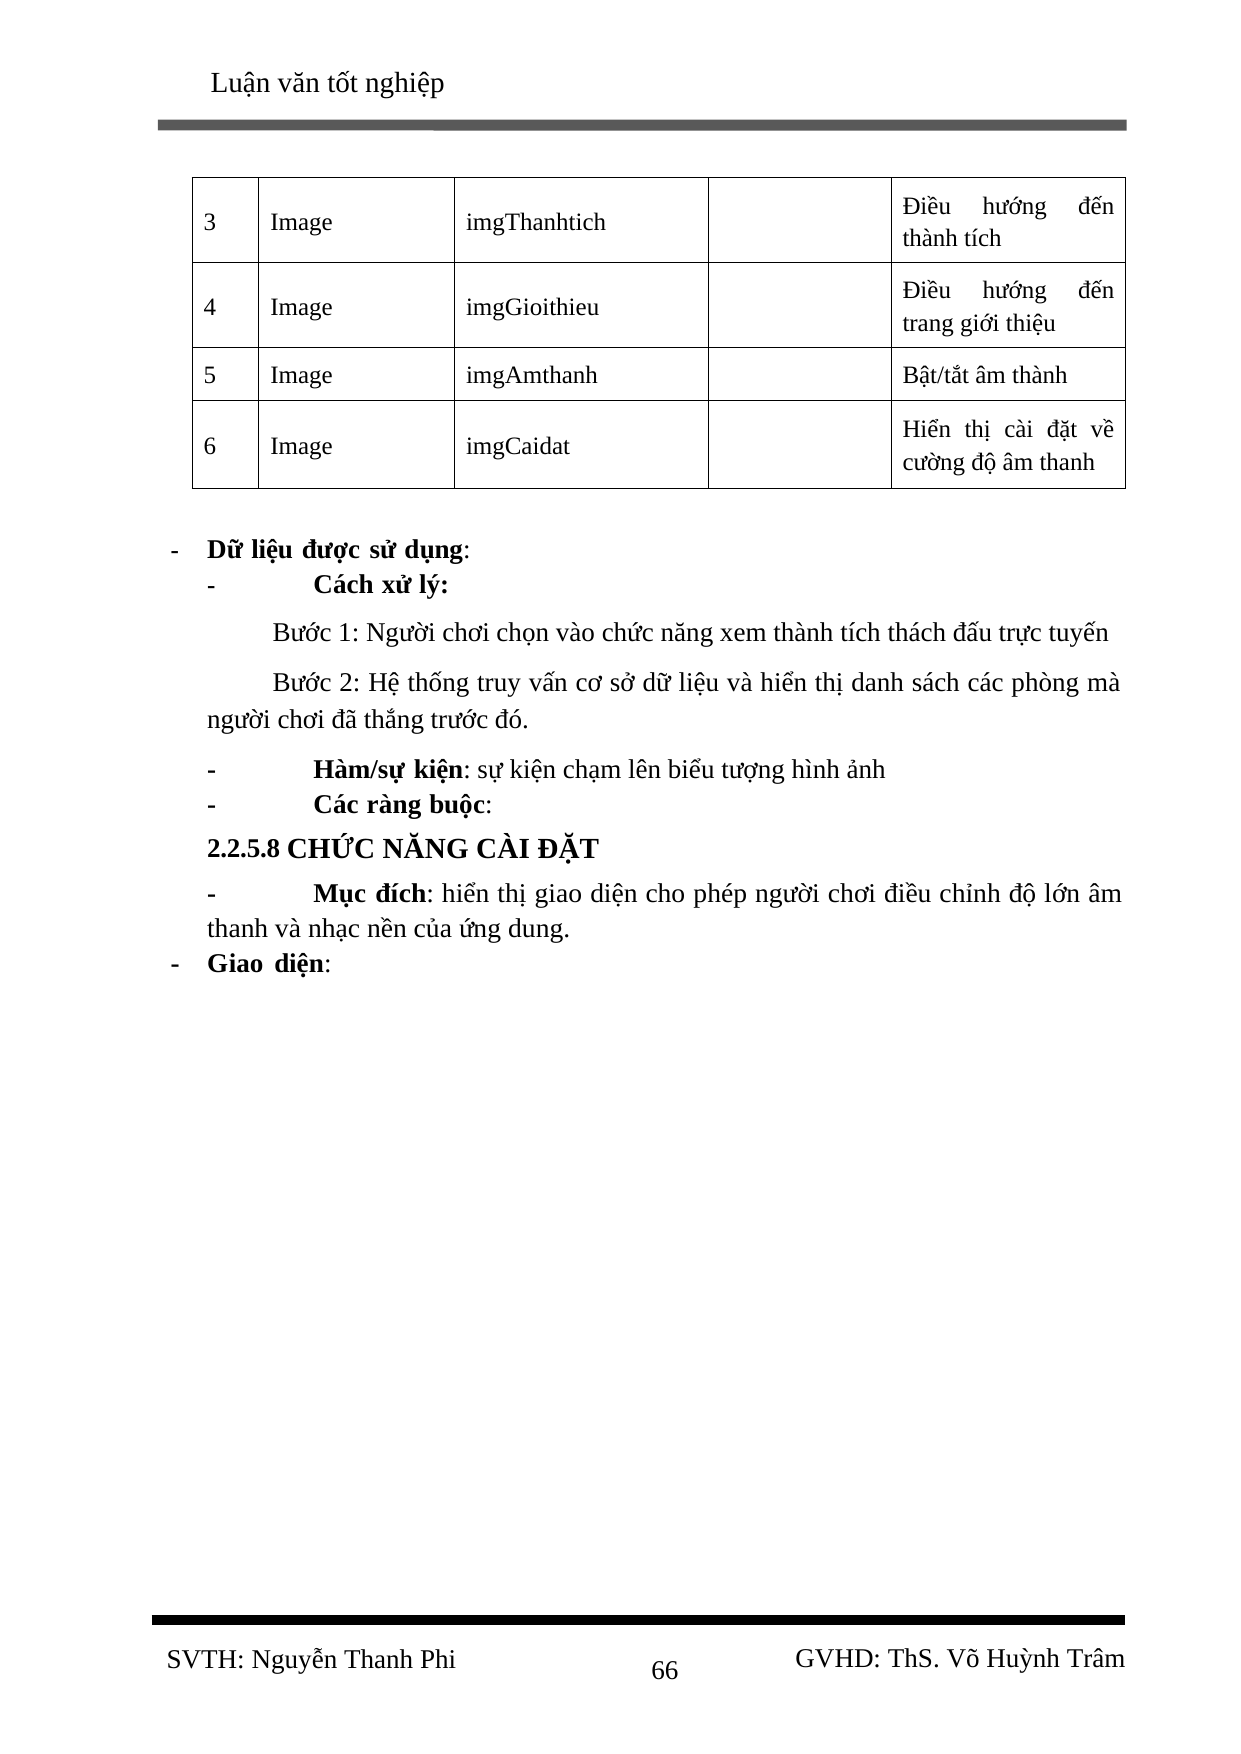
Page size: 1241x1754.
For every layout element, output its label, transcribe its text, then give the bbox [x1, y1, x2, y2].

table_cell 5 [193, 348, 258, 399]
text Bước 1: Người chơi chọn vào chức năng xem thành tích thách đấu trực tuyến [207, 616, 1122, 647]
text - Dữ liệu được sử dụng: [170, 533, 1116, 564]
table_cell imgCaidat [455, 401, 708, 487]
table_cell imgThanhtich [455, 178, 708, 262]
table_cell Image [259, 263, 454, 347]
subtitle 2.2.5.8 CHỨC NĂNG CÀI ĐẶT [207, 829, 1122, 864]
table_cell Image [259, 178, 454, 262]
text Bước 2: Hệ thống truy vấn cơ sở dữ liệu và hiển thị danh sách các phòng mà người chơi đã thắng trước đó. [207, 666, 1122, 734]
table_cell [709, 263, 891, 347]
text - Các ràng buộc: [207, 788, 1124, 819]
table_cell [709, 178, 891, 262]
text - Giao diện: [170, 947, 1117, 978]
table_cell [709, 348, 891, 399]
table_cell 6 [193, 401, 258, 487]
table_cell Bật/tắt âm thành [892, 348, 1125, 399]
table_cell [709, 401, 891, 487]
table_cell 3 [193, 178, 258, 262]
table_cell Image [259, 348, 454, 399]
table_cell Điều hướng đến trang giới thiệu [892, 263, 1125, 347]
table_cell Image [259, 401, 454, 487]
table_cell imgGioithieu [455, 263, 708, 347]
table_cell imgAmthanh [455, 348, 708, 399]
table_cell Điều hướng đến thành tích [892, 178, 1125, 262]
text - Mục đích: hiển thị giao diện cho phép người chơi điều chỉnh độ lớn âm thanh và nhạc nền của ứng dung. [207, 877, 1124, 943]
text - Hàm/sự kiện: sự kiện chạm lên biểu tượng hình ảnh [207, 753, 1124, 784]
table_cell Hiển thị cài đặt về cường độ âm thanh [892, 401, 1125, 487]
table_cell 4 [193, 263, 258, 347]
text - Cách xử lý: [207, 568, 1123, 600]
